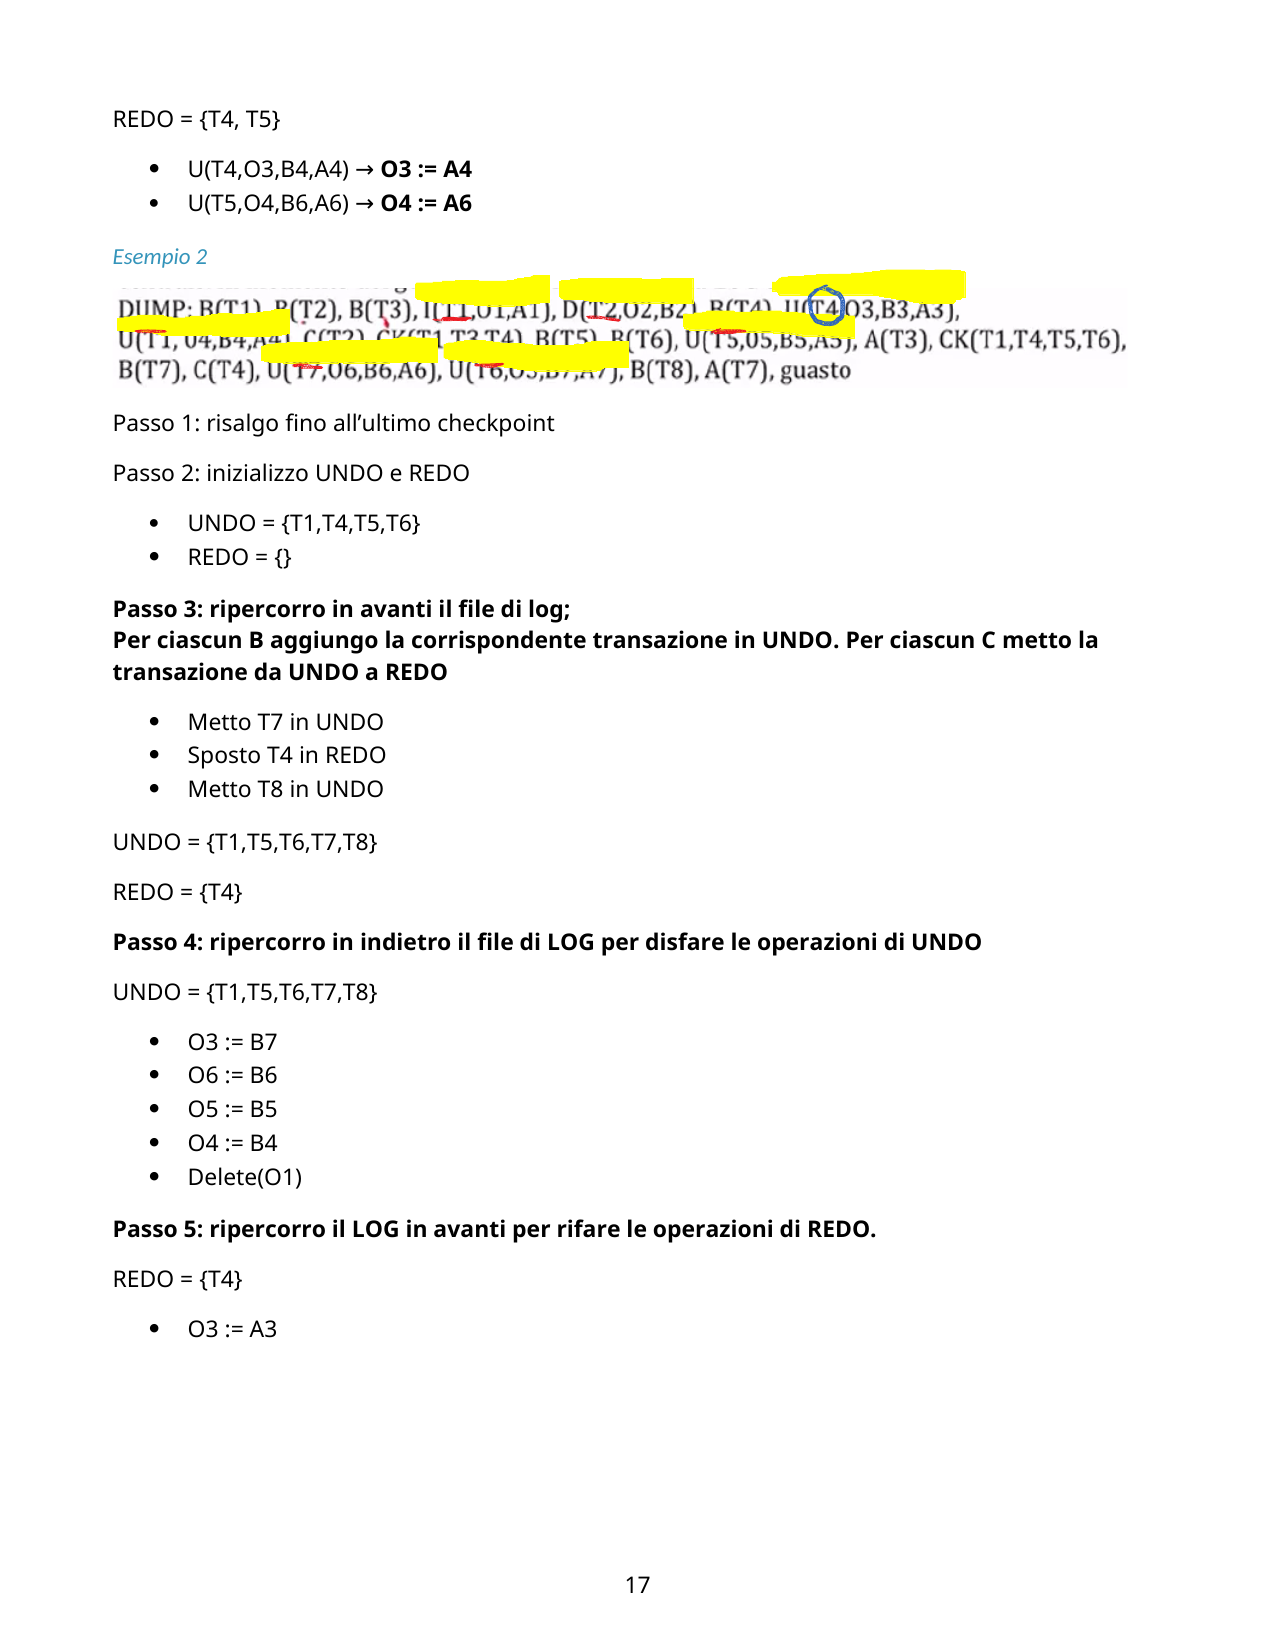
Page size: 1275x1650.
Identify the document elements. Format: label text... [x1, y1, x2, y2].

text Passo 1: risalgo fino all’ultimo checkpoint [112, 407, 1162, 438]
list O4 := B4 [150, 1127, 1162, 1158]
list O3 := A3 [150, 1313, 1162, 1344]
list U(T5,O4,B6,A6) → O4 := A6 [150, 187, 1162, 218]
text REDO = {T4} [112, 1263, 1162, 1294]
list O3 := B7 [150, 1025, 1162, 1057]
text Passo 3: ripercorro in avanti il file di log; Per ciascun B aggiungo la corrispondente transazione in UNDO. Per ciascun C metto la transazione da UNDO a REDO [112, 593, 1162, 687]
list U(T4,O3,B4,A4) → O3 := A4 [150, 153, 1162, 185]
picture [112, 288, 1128, 388]
list REDO = {} [150, 540, 1162, 572]
text REDO = {T4, T5} [112, 103, 1162, 135]
text Passo 2: inizializzo UNDO e REDO [112, 457, 1162, 488]
text UNDO = {T1,T5,T6,T7,T8} [112, 975, 1162, 1007]
text UNDO = {T1,T5,T6,T7,T8} [112, 825, 1162, 857]
text REDO = {T4} [112, 875, 1162, 907]
list Sposto T4 in REDO [150, 739, 1162, 770]
picture [812, 296, 840, 314]
subtitle Esempio 2 [112, 242, 1162, 270]
text Passo 4: ripercorro in indietro il file di LOG per disfare le operazioni di UNDO [112, 925, 1162, 957]
list O6 := B6 [150, 1059, 1162, 1090]
list O5 := B5 [150, 1093, 1162, 1124]
list Metto T8 in UNDO [150, 773, 1162, 804]
list Delete(O1) [150, 1160, 1162, 1192]
list Metto T7 in UNDO [150, 705, 1162, 737]
list UNDO = {T1,T4,T5,T6} [150, 507, 1162, 538]
text Passo 5: ripercorro il LOG in avanti per rifare le operazioni di REDO. [112, 1213, 1162, 1244]
